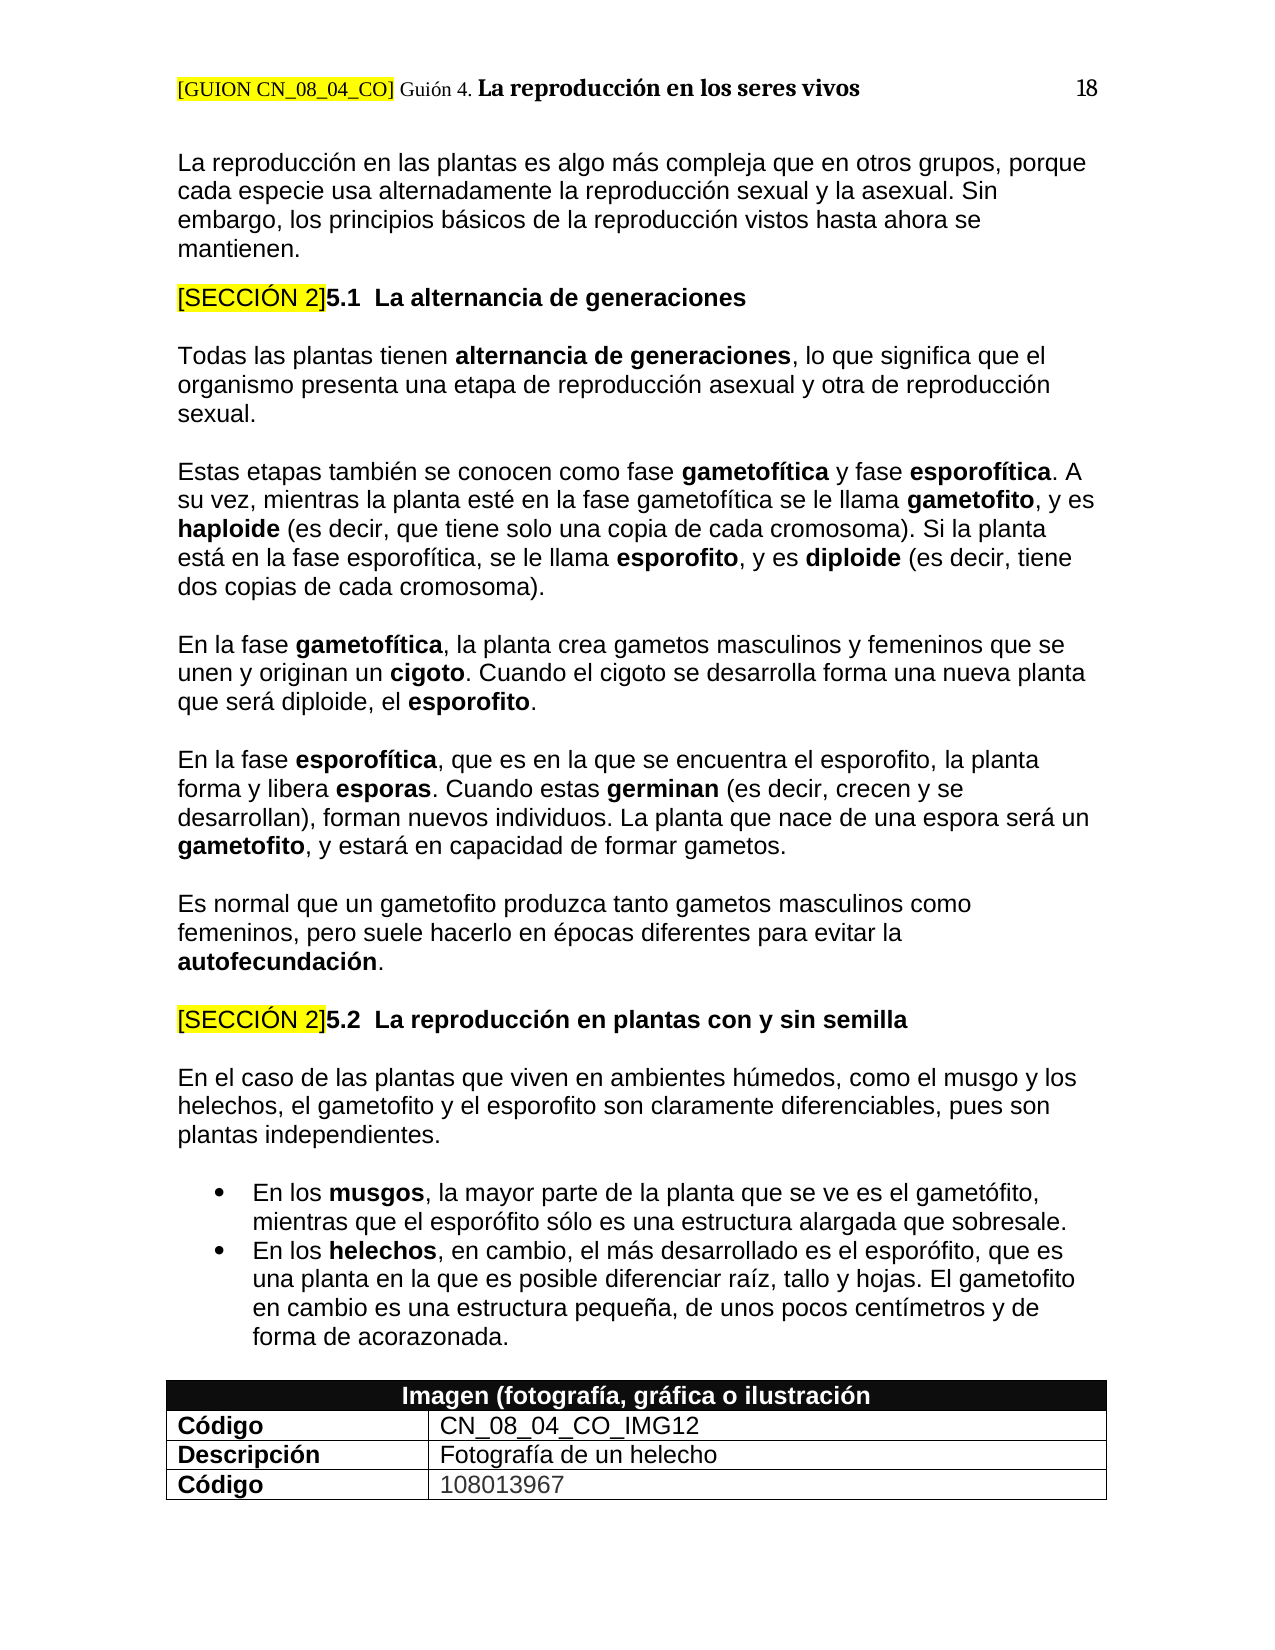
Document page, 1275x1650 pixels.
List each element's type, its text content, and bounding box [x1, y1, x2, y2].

table_header Imagen (fotografía, gráfica o ilustración [167, 1410, 1106, 1439]
table_cell Código [167, 1440, 428, 1469]
text En la fase esporofítica, que es en la que se encuentra el esporofito, la planta forma y libera esporas. Cuando estas germinan (es decir, crecen y se desarrollan), forman nuevos individuos. La planta que nace de una espora será un gametofito, y estará en capacidad de formar gametos. [177, 745, 1098, 860]
table_cell CN_08_04_CO_IMG12 [429, 1440, 1106, 1469]
text Todas las plantas tienen alternancia de generaciones, lo que significa que el organismo presenta una etapa de reproducción asexual y otra de reproducción sexual. [177, 341, 1098, 428]
text [SECCIÓN 2]5.2 La reproducción en plantas con y sin semilla [326, 1005, 1098, 1033]
table_cell Descripción [167, 1470, 428, 1498]
text La reproducción en las plantas es algo más compleja que en otros grupos, porque cada especie usa alternadamente la reproducción sexual y la asexual. Sin embargo, los principios básicos de la reproducción vistos hasta ahora se mantienen. [177, 148, 1098, 263]
text Estas etapas también se conocen como fase gametofítica y fase esporofítica. A su vez, mientras la planta esté en la fase gametofítica se le llama gametofito, y es haploide (es decir, que tiene solo una copia de cada cromosoma). Si la planta está en la fase esporofítica, se le llama esporofito, y es diploide (es decir, tiene dos copias de cada cromosoma). [177, 457, 1098, 601]
list En los musgos, la mayor parte de la planta que se ve es el gametófito, mientras que el esporófito sólo es una estructura alargada que sobresale. [215, 1178, 1098, 1236]
table_cell Fotografía de un helecho [429, 1470, 1106, 1498]
text Es normal que un gametofito produzca tanto gametos masculinos como femeninos, pero suele hacerlo en épocas diferentes para evitar la autofecundación. [177, 889, 1098, 976]
text En la fase gametofítica, la planta crea gametos masculinos y femeninos que se unen y originan un cigoto. Cuando el cigoto se desarrolla forma una nueva planta que será diploide, el esporofito. [177, 630, 1098, 716]
list En los helechos, en cambio, el más desarrollado es el esporófito, que es una planta en la que es posible diferenciar raíz, tallo y hojas. El gametofito en cambio es una estructura pequeña, de unos pocos centímetros y de forma de acorazonada. [215, 1265, 1098, 1380]
text [SECCIÓN 2]5.1 La alternancia de generaciones [177, 283, 1098, 312]
text En el caso de las plantas que viven en ambientes húmedos, como el musgo y los helechos, el gametofito y el esporofito son claramente diferenciables, pues son plantas independientes. [177, 1063, 1098, 1149]
